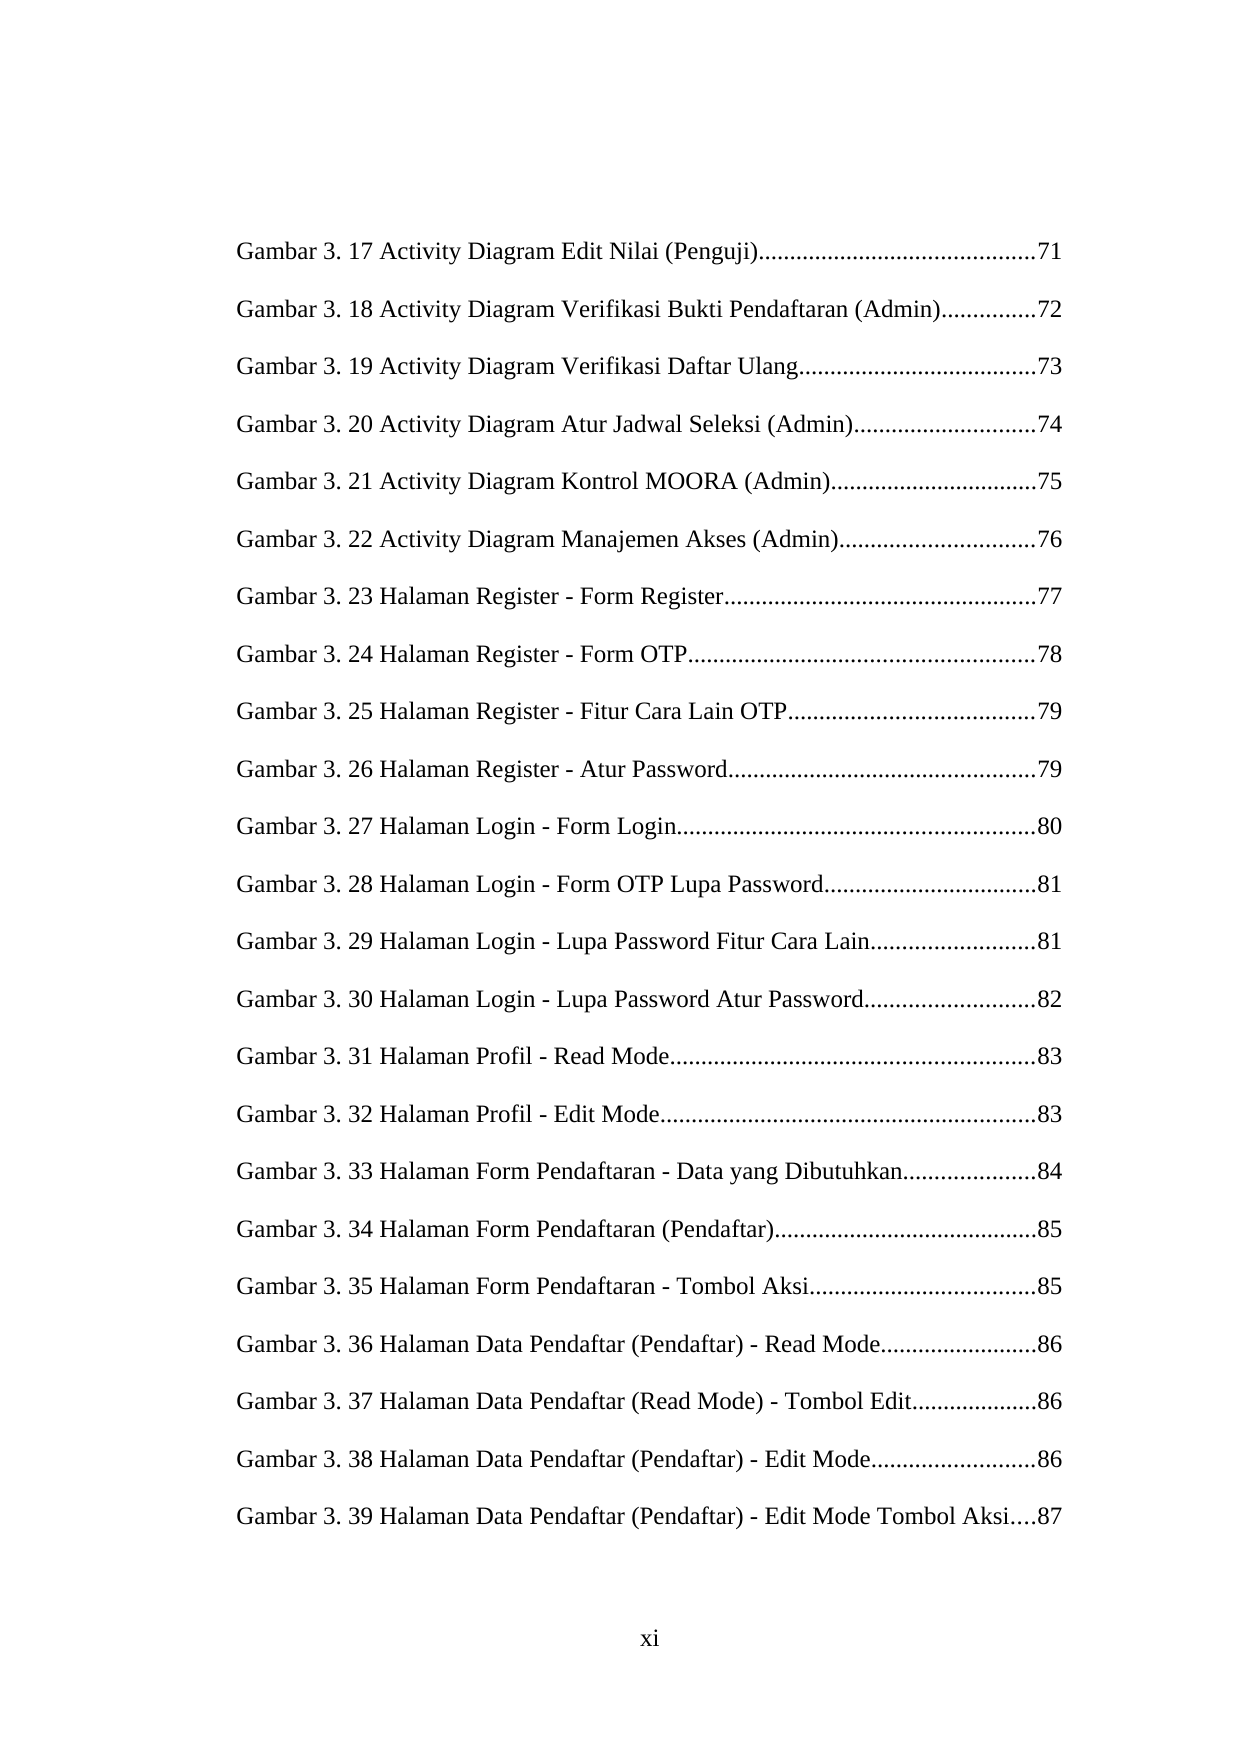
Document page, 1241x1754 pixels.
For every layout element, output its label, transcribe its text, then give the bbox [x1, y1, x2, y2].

text Gambar 3. 21 Activity Diagram Kontrol MOORA (Admin) 75 [236, 466, 1063, 495]
text Gambar 3. 18 Activity Diagram Verifikasi Bukti Pendaftaran (Admin) 72 [236, 294, 1063, 322]
text Gambar 3. 32 Halaman Profil - Edit Mode 83 [236, 1099, 1063, 1127]
text Gambar 3. 28 Halaman Login - Form OTP Lupa Password 81 [236, 869, 1063, 897]
text Gambar 3. 23 Halaman Register - Form Register 77 [236, 581, 1063, 610]
text Gambar 3. 35 Halaman Form Pendaftaran - Tombol Aksi 85 [236, 1271, 1063, 1300]
text Gambar 3. 20 Activity Diagram Atur Jadwal Seleksi (Admin) 74 [236, 409, 1063, 437]
text Gambar 3. 38 Halaman Data Pendaftar (Pendaftar) - Edit Mode 86 [236, 1444, 1063, 1472]
text Gambar 3. 36 Halaman Data Pendaftar (Pendaftar) - Read Mode 86 [236, 1329, 1063, 1357]
text Gambar 3. 27 Halaman Login - Form Login 80 [236, 811, 1063, 840]
text Gambar 3. 17 Activity Diagram Edit Nilai (Penguji) 71 [236, 236, 1063, 265]
text Gambar 3. 33 Halaman Form Pendaftaran - Data yang Dibutuhkan 84 [236, 1156, 1063, 1185]
text Gambar 3. 25 Halaman Register - Fitur Cara Lain OTP 79 [236, 696, 1063, 725]
text Gambar 3. 30 Halaman Login - Lupa Password Atur Password 82 [236, 984, 1063, 1012]
text Gambar 3. 19 Activity Diagram Verifikasi Daftar Ulang 73 [236, 351, 1063, 380]
text Gambar 3. 31 Halaman Profil - Read Mode 83 [236, 1041, 1063, 1070]
text Gambar 3. 29 Halaman Login - Lupa Password Fitur Cara Lain 81 [236, 926, 1063, 955]
text Gambar 3. 24 Halaman Register - Form OTP 78 [236, 639, 1063, 667]
text Gambar 3. 39 Halaman Data Pendaftar (Pendaftar) - Edit Mode Tombol Aksi 87 [236, 1501, 1063, 1530]
text Gambar 3. 26 Halaman Register - Atur Password 79 [236, 754, 1063, 782]
text Gambar 3. 37 Halaman Data Pendaftar (Read Mode) - Tombol Edit 86 [236, 1386, 1063, 1415]
text Gambar 3. 22 Activity Diagram Manajemen Akses (Admin) 76 [236, 524, 1063, 552]
text Gambar 3. 34 Halaman Form Pendaftaran (Pendaftar) 85 [236, 1214, 1063, 1242]
